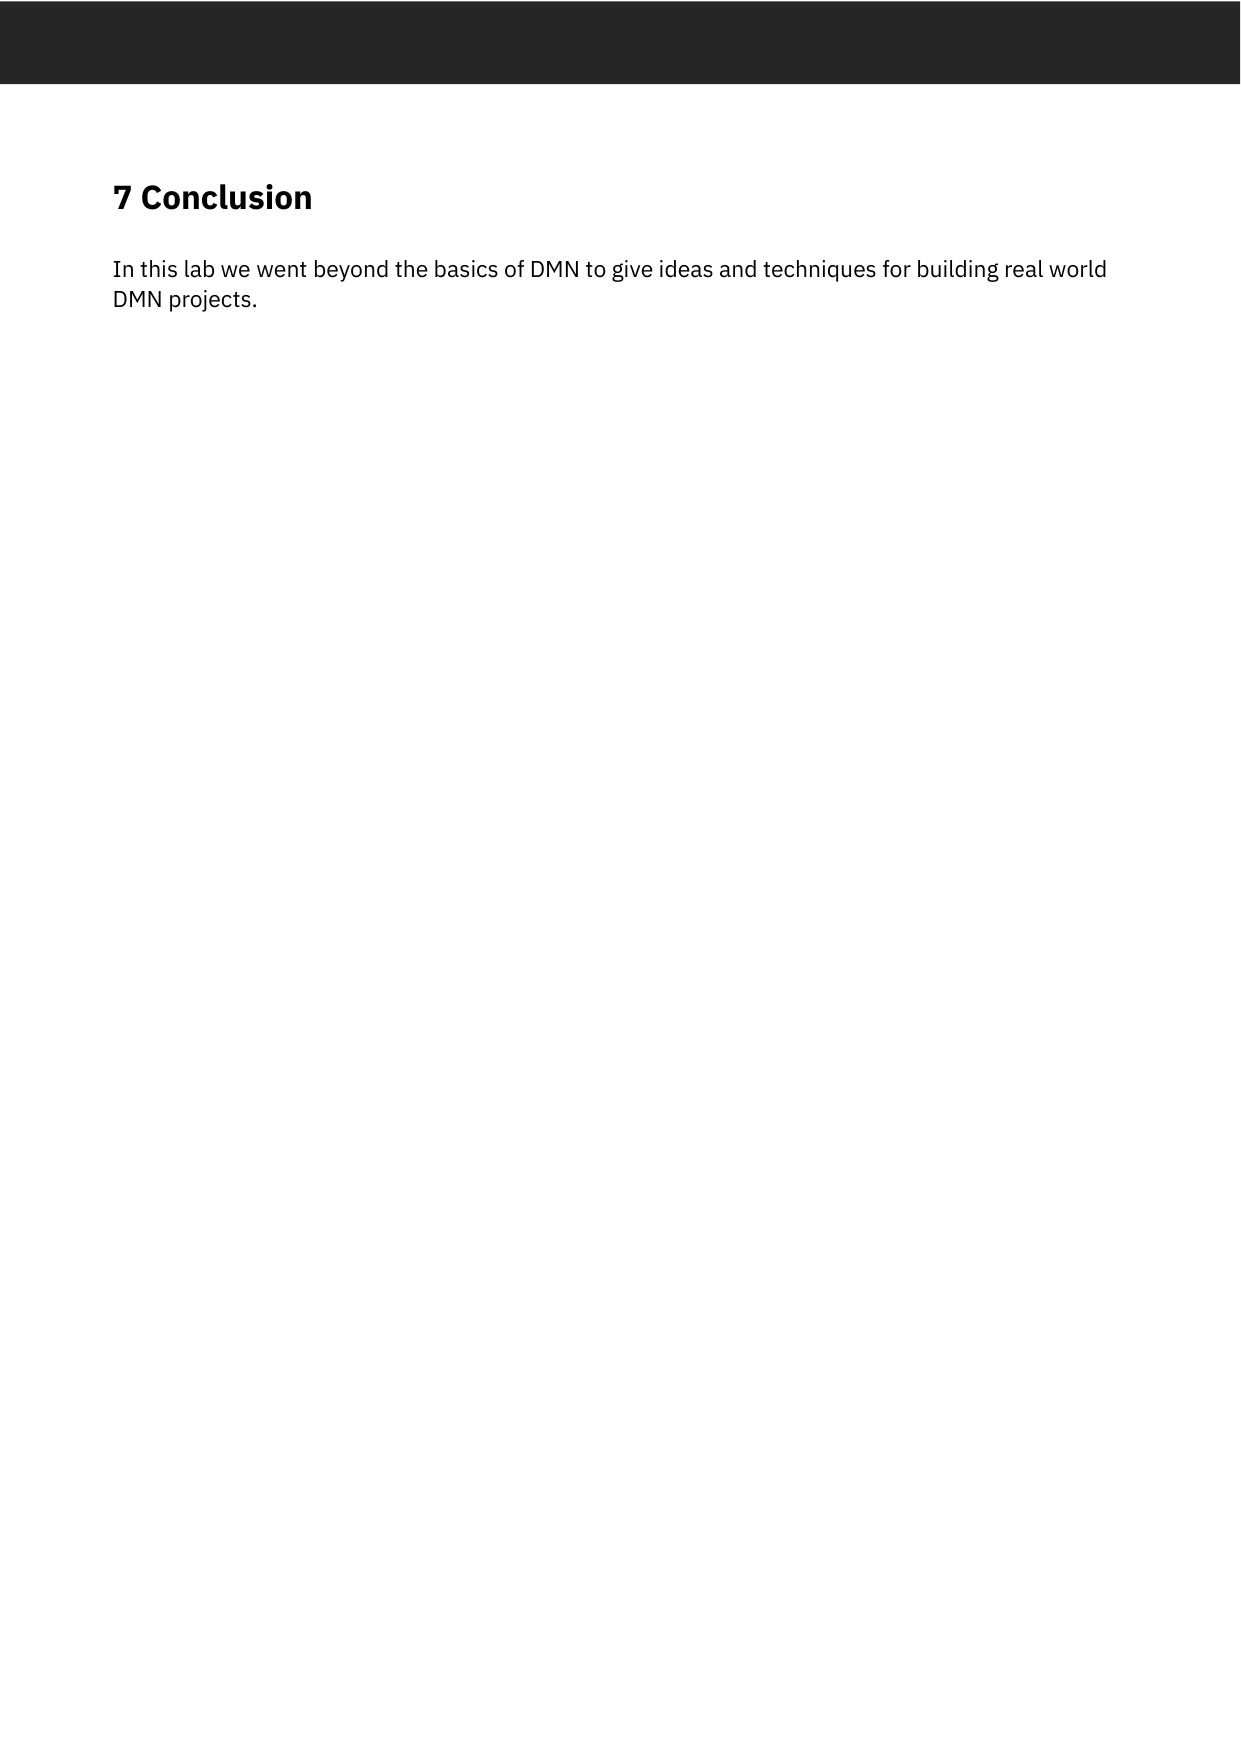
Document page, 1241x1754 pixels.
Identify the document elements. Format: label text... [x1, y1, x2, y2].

text In this lab we went beyond the basics of DMN to give ideas and techniques for building real world DMN projects. [112, 254, 1128, 314]
subtitle Conclusion [112, 175, 1128, 218]
